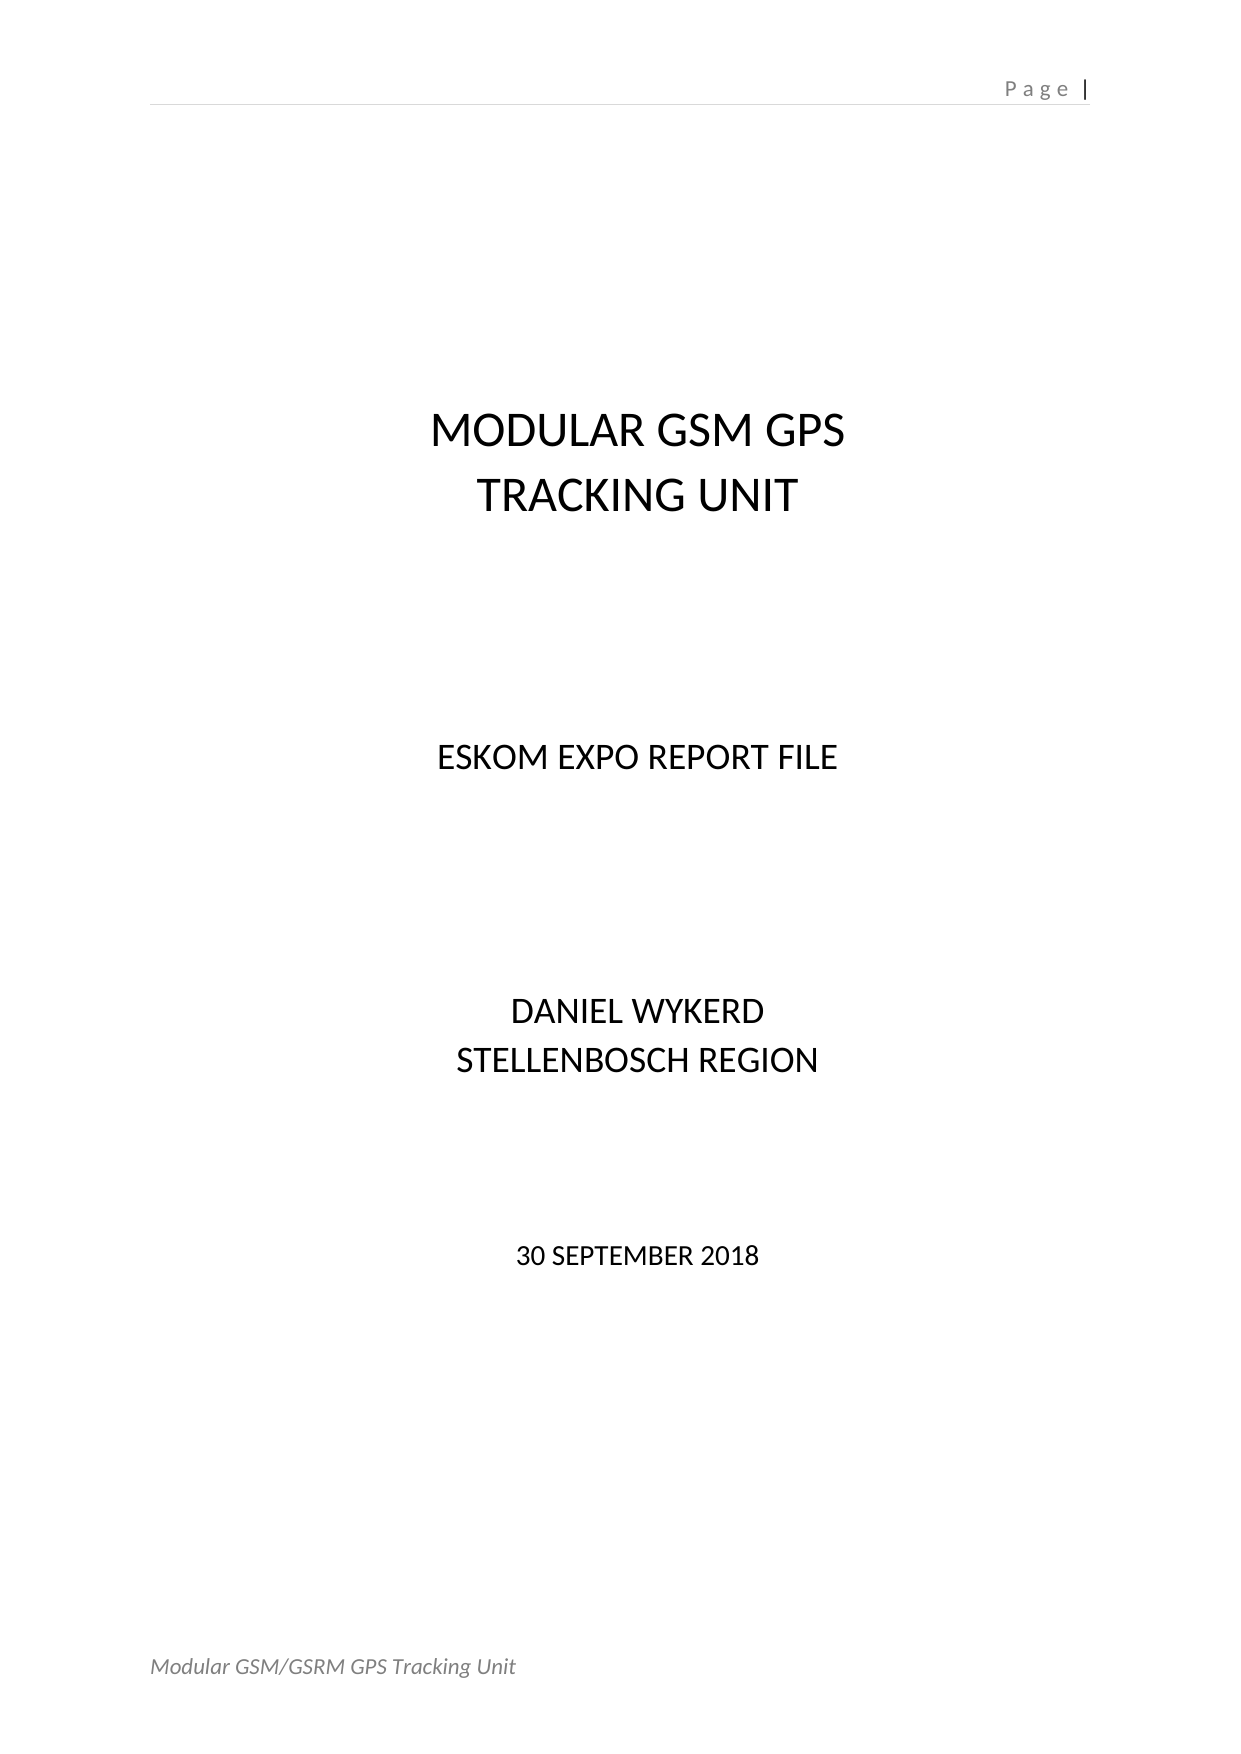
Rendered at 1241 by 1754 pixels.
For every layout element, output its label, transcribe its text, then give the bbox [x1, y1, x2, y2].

text STELLENBOSCH REGION [375, 1036, 900, 1082]
text MODULAR GSM GPS TRACKING UNIT [375, 397, 900, 524]
text ESKOM EXPO REPORT FILE [375, 733, 900, 779]
text DANIEL WYKERD [375, 987, 900, 1033]
text 30 SEPTEMBER 2018 [375, 1237, 900, 1273]
